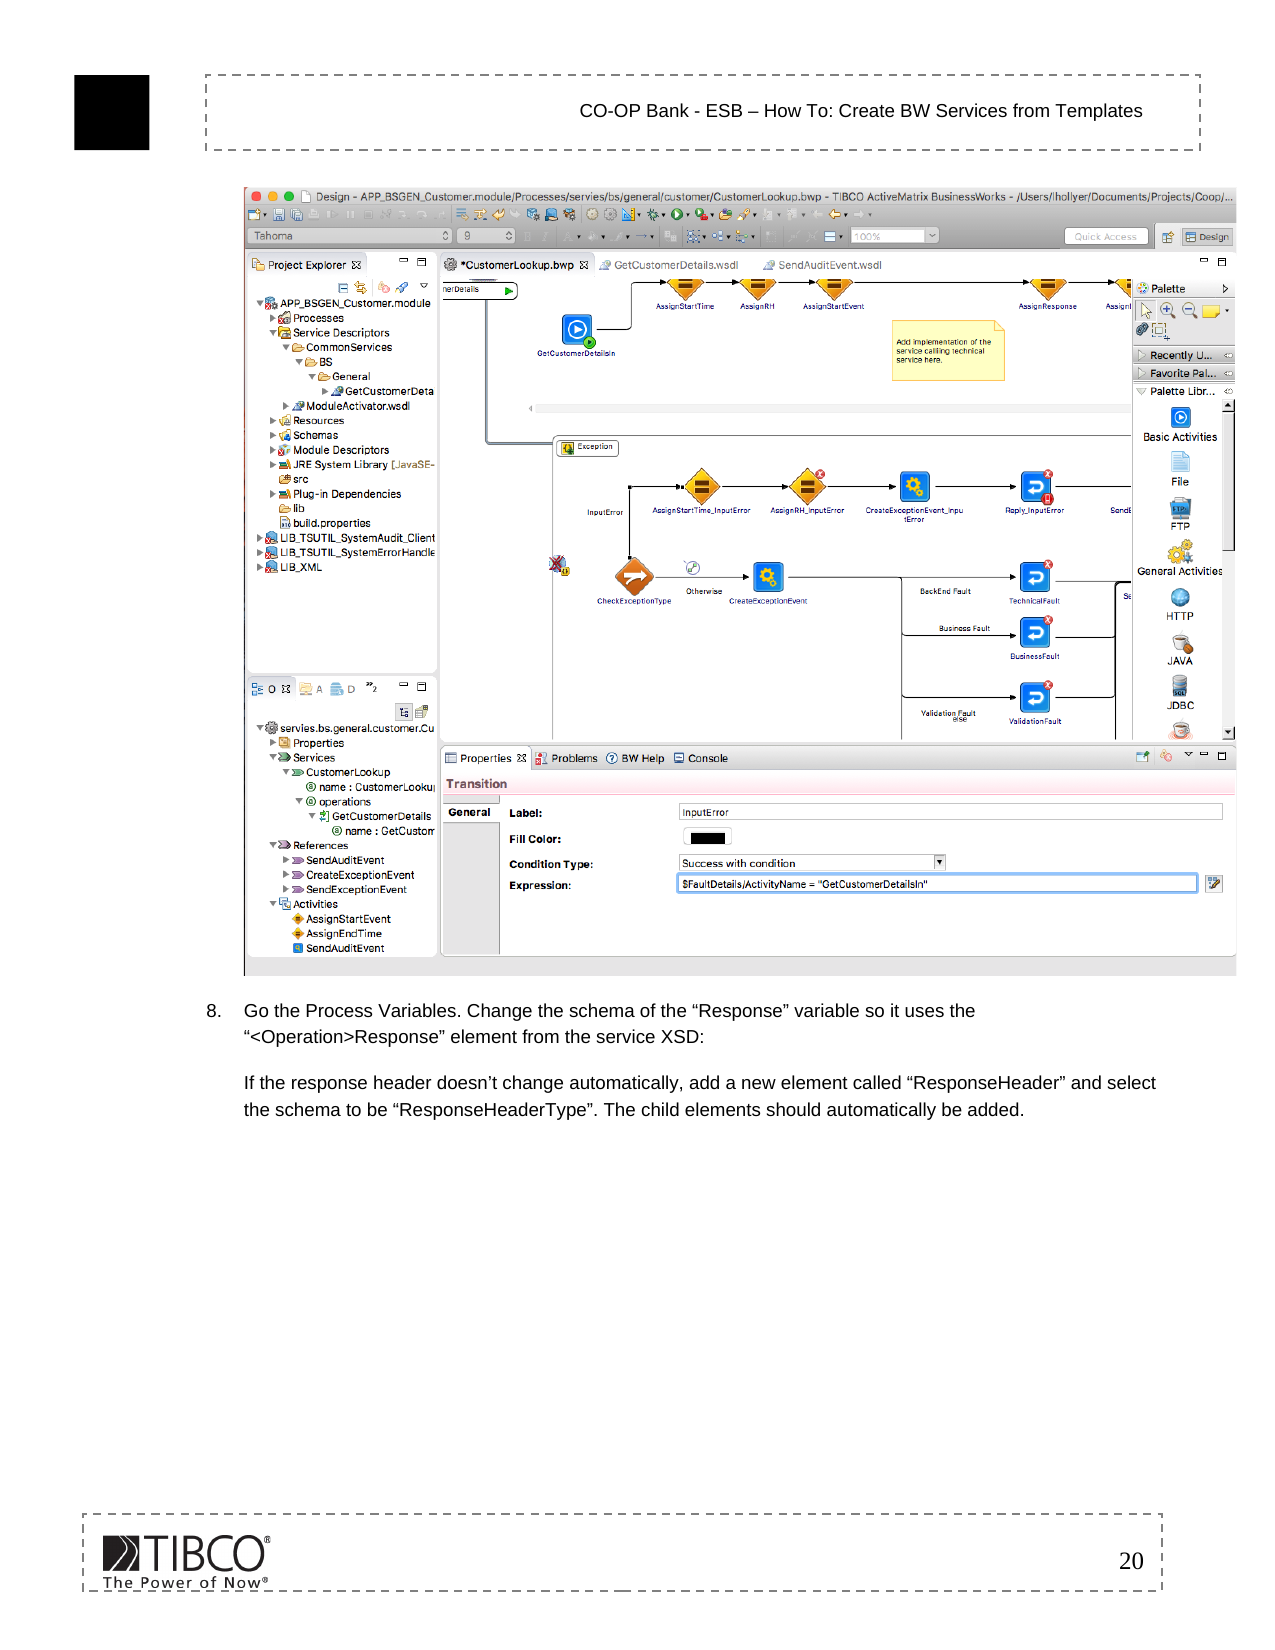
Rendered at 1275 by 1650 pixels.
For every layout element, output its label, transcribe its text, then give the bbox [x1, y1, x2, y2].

list Go the Process Variables. Change the schema of the “Response” variable so it uses the “<Operation>Response” element from the service XSD: [206, 999, 1162, 1048]
picture [103, 1535, 271, 1588]
text If the response header doesn’t change automatically, add a new element called “ResponseHeader” and select the schema to be “ResponseHeaderType”. The child elements should automatically be added. [244, 1072, 1162, 1120]
picture [243, 187, 1237, 976]
